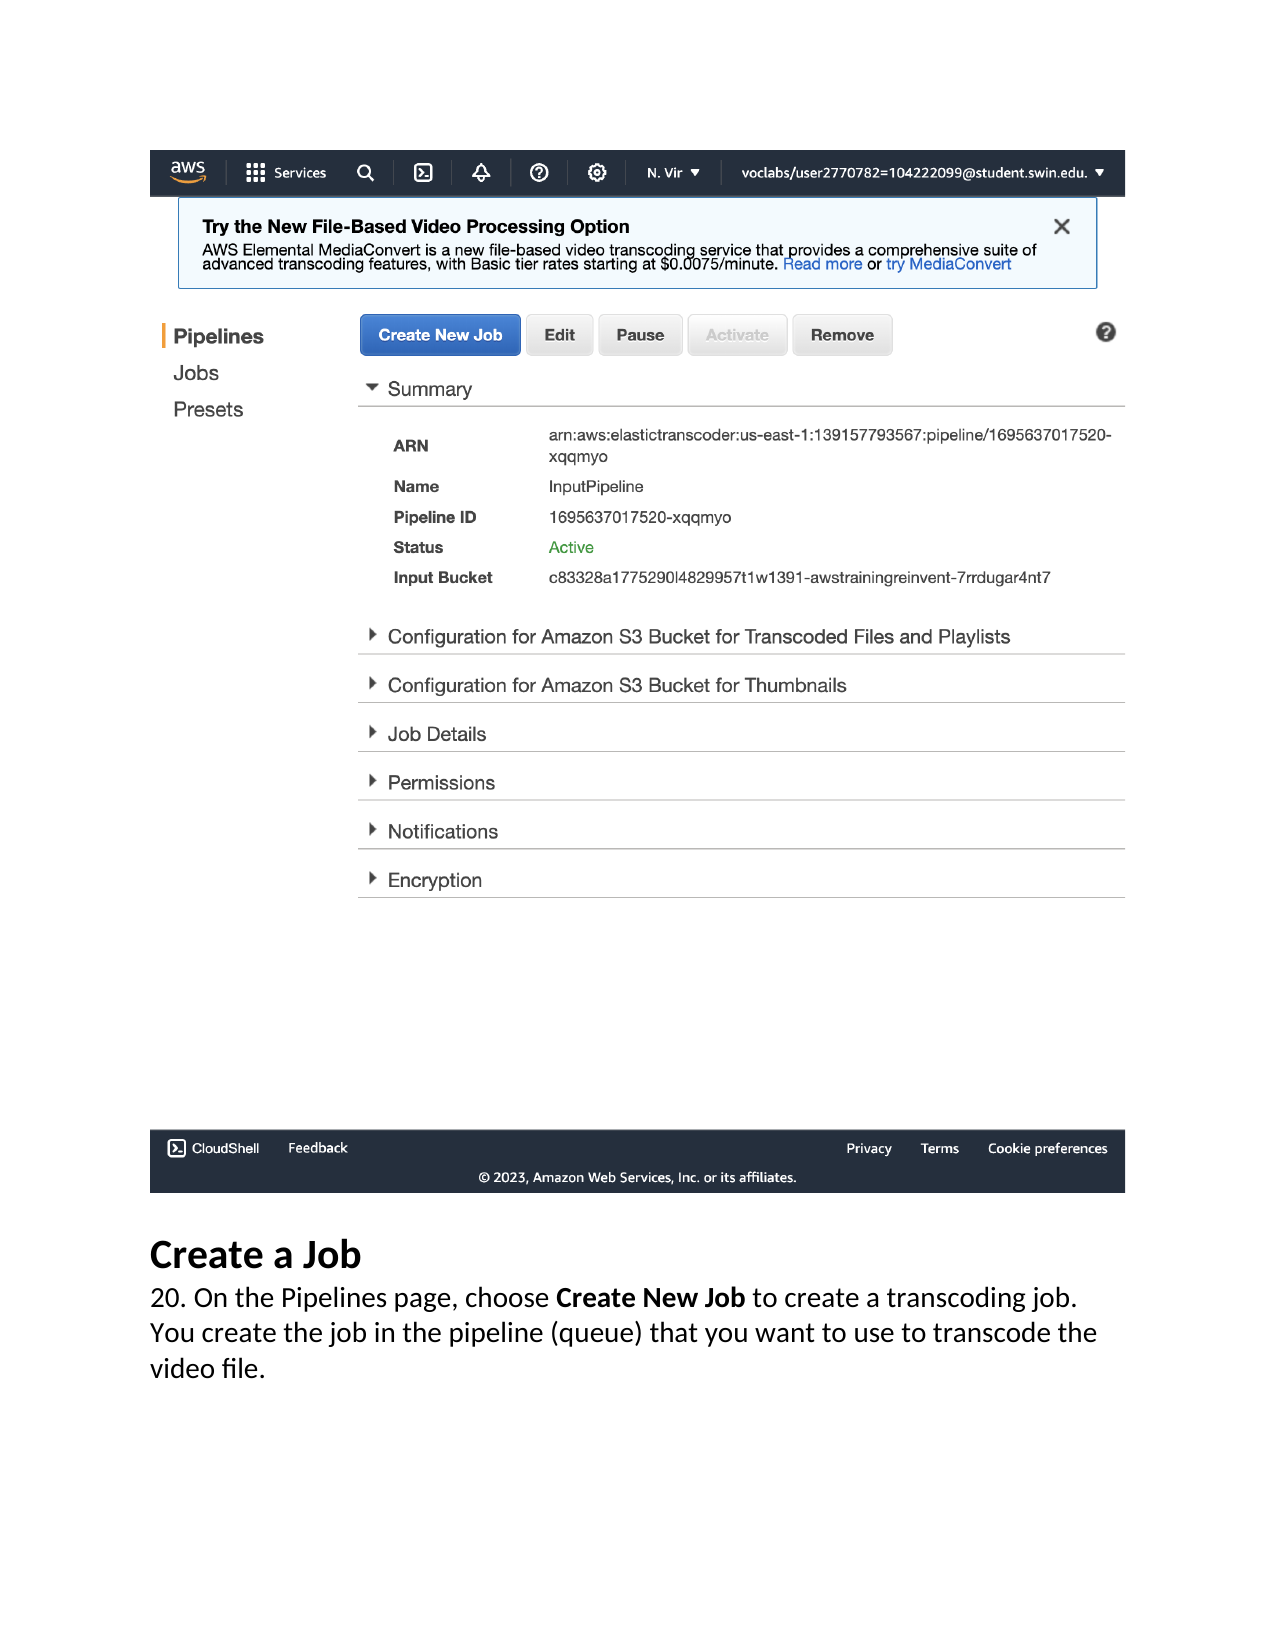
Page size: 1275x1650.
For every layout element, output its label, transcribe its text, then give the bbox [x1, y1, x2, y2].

text Create a Job [150, 1228, 1125, 1279]
text 20. On the Pipelines page, choose Create New Job to create a transcoding job. You create the job in the pipeline (queue) that you want to use to transcode the video file. [150, 1279, 1125, 1386]
picture [150, 150, 1125, 1193]
